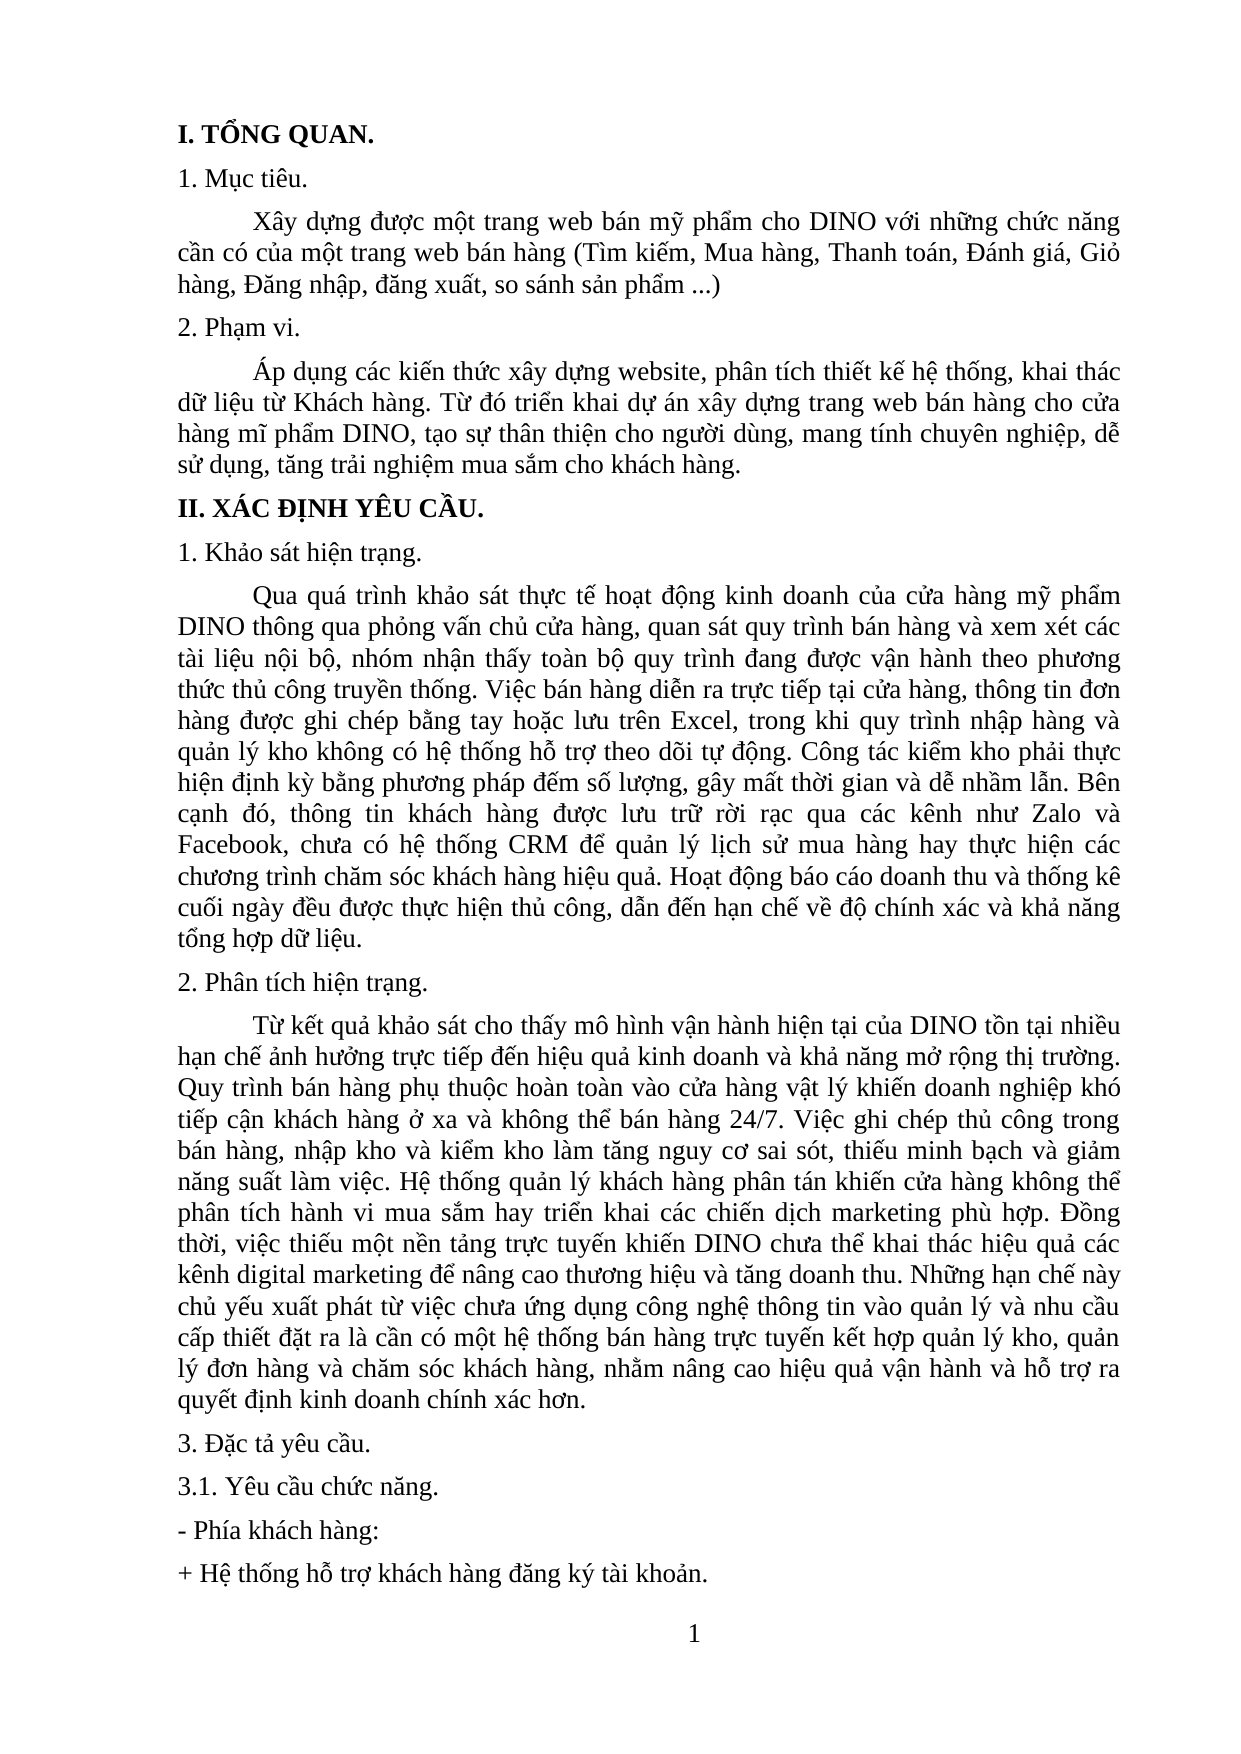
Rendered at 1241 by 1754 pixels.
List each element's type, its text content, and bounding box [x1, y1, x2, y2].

subtitle 1. Khảo sát hiện trạng. [177, 536, 1122, 567]
text Áp dụng các kiến thức xây dựng website, phân tích thiết kế hệ thống, khai thác dữ liệu từ Khách hàng. Từ đó triển khai dự án xây dựng trang web bán hàng cho cửa hàng mĩ phẩm DINO, tạo sự thân thiện cho người dùng, mang tính chuyên nghiệp, dễ sử dụng, tăng trải nghiệm mua sắm cho khách hàng. [177, 355, 1122, 479]
text Xây dựng được một trang web bán mỹ phẩm cho DINO với những chức năng cần có của một trang web bán hàng (Tìm kiếm, Mua hàng, Thanh toán, Đánh giá, Giỏ hàng, Đăng nhập, đăng xuất, so sánh sản phẩm ...) [177, 205, 1122, 299]
subtitle 3.1. Yêu cầu chức năng. [177, 1470, 1122, 1501]
subtitle I. TỔNG QUAN. [177, 118, 1122, 149]
subtitle 3. Đặc tả yêu cầu. [177, 1427, 1122, 1458]
subtitle 2. Phạm vi. [177, 311, 1122, 342]
text - Phía khách hàng: [177, 1514, 1122, 1545]
subtitle 2. Phân tích hiện trạng. [177, 966, 1122, 997]
text + Hệ thống hỗ trợ khách hàng đăng ký tài khoản. [177, 1558, 1122, 1589]
text Từ kết quả khảo sát cho thấy mô hình vận hành hiện tại của DINO tồn tại nhiều hạn chế ảnh hưởng trực tiếp đến hiệu quả kinh doanh và khả năng mở rộng thị trường. Quy trình bán hàng phụ thuộc hoàn toàn vào cửa hàng vật lý khiến doanh nghiệp khó tiếp cận khách hàng ở xa và không thể bán hàng 24/7. Việc ghi chép thủ công trong bán hàng, nhập kho và kiểm kho làm tăng nguy cơ sai sót, thiếu minh bạch và giảm năng suất làm việc. Hệ thống quản lý khách hàng phân tán khiến cửa hàng không thể phân tích hành vi mua sắm hay triển khai các chiến dịch marketing phù hợp. Đồng thời, việc thiếu một nền tảng trực tuyến khiến DINO chưa thể khai thác hiệu quả các kênh digital marketing để nâng cao thương hiệu và tăng doanh thu. Những hạn chế này chủ yếu xuất phát từ việc chưa ứng dụng công nghệ thông tin vào quản lý và nhu cầu cấp thiết đặt ra là cần có một hệ thống bán hàng trực tuyến kết hợp quản lý kho, quản lý đơn hàng và chăm sóc khách hàng, nhằm nâng cao hiệu quả vận hành và hỗ trợ ra quyết định kinh doanh chính xác hơn. [177, 1009, 1122, 1414]
subtitle II. XÁC ĐỊNH YÊU CẦU. [177, 492, 1122, 523]
subtitle 1. Mục tiêu. [177, 162, 1122, 193]
text Qua quá trình khảo sát thực tế hoạt động kinh doanh của cửa hàng mỹ phẩm DINO thông qua phỏng vấn chủ cửa hàng, quan sát quy trình bán hàng và xem xét các tài liệu nội bộ, nhóm nhận thấy toàn bộ quy trình đang được vận hành theo phương thức thủ công truyền thống. Việc bán hàng diễn ra trực tiếp tại cửa hàng, thông tin đơn hàng được ghi chép bằng tay hoặc lưu trên Excel, trong khi quy trình nhập hàng và quản lý kho không có hệ thống hỗ trợ theo dõi tự động. Công tác kiểm kho phải thực hiện định kỳ bằng phương pháp đếm số lượng, gây mất thời gian và dễ nhầm lẫn. Bên cạnh đó, thông tin khách hàng được lưu trữ rời rạc qua các kênh như Zalo và Facebook, chưa có hệ thống CRM để quản lý lịch sử mua hàng hay thực hiện các chương trình chăm sóc khách hàng hiệu quả. Hoạt động báo cáo doanh thu và thống kê cuối ngày đều được thực hiện thủ công, dẫn đến hạn chế về độ chính xác và khả năng tổng hợp dữ liệu. [177, 579, 1122, 953]
